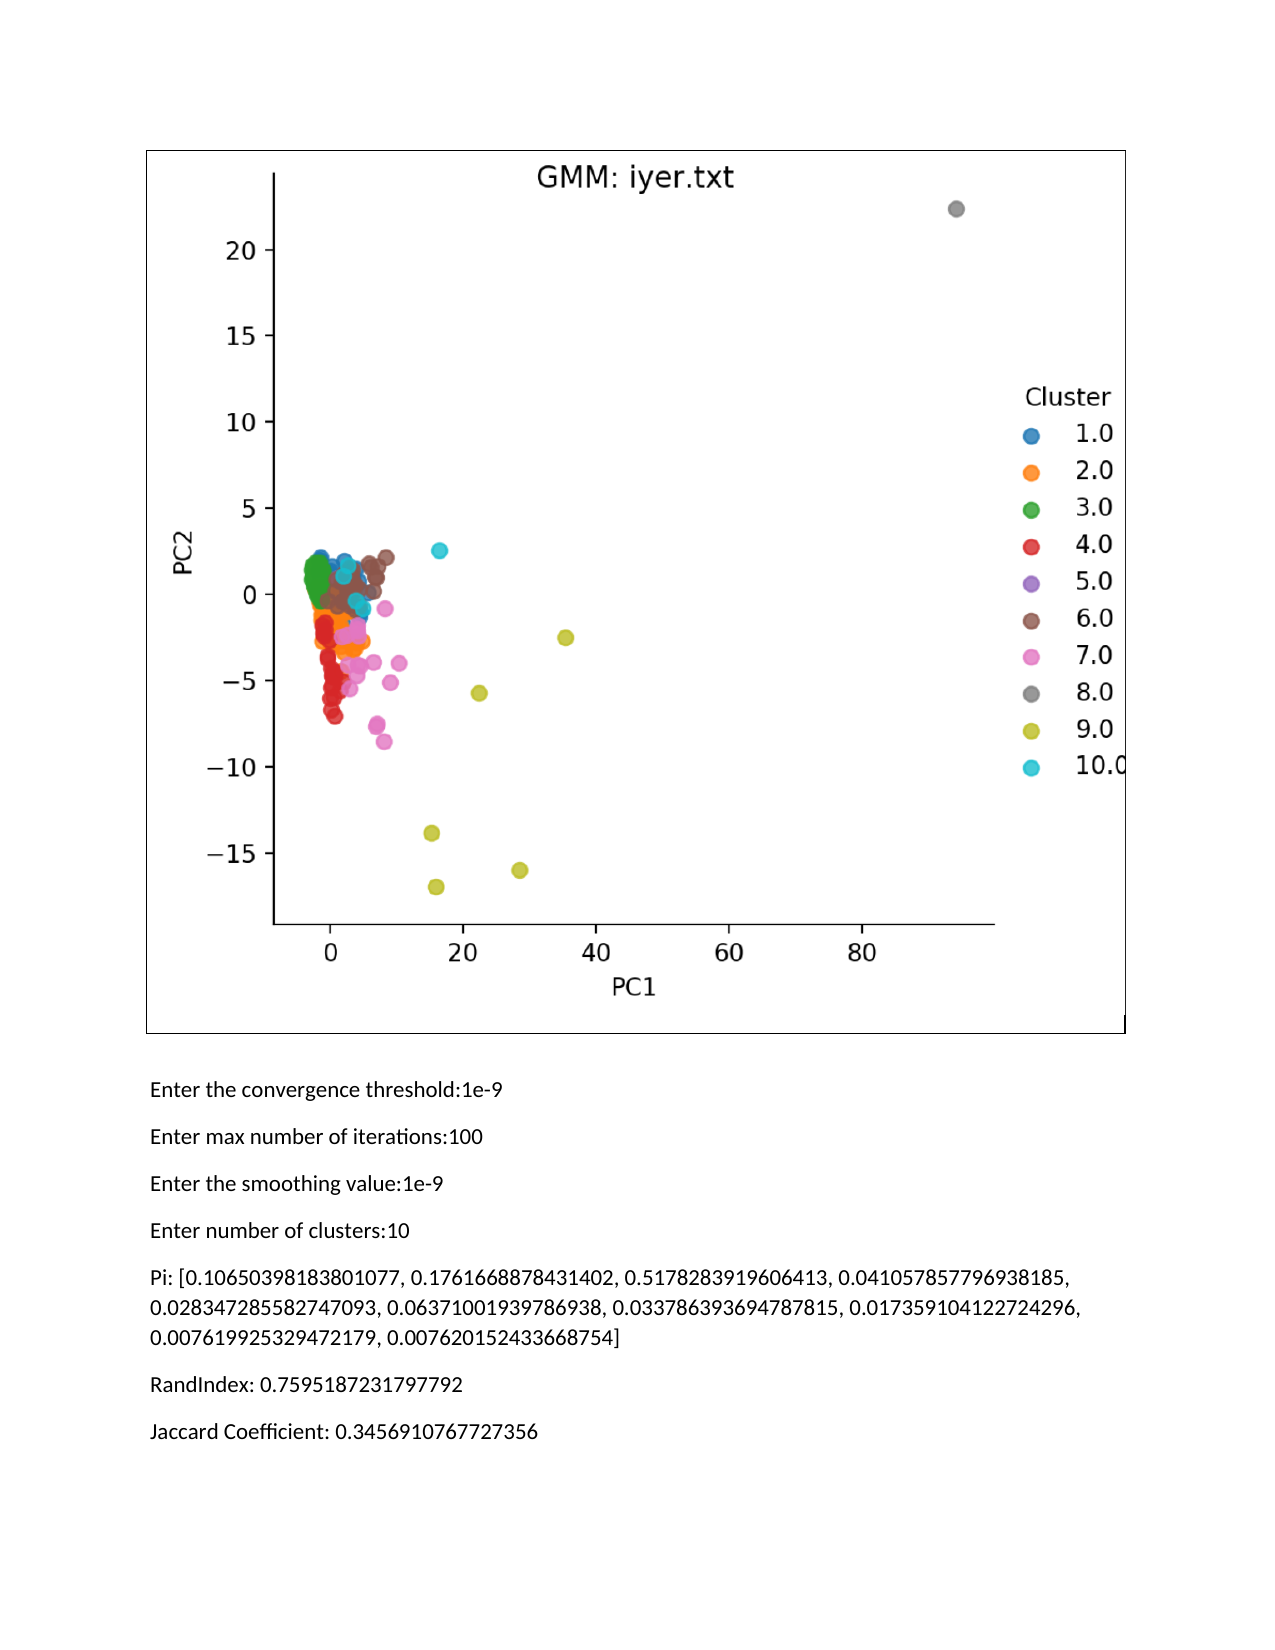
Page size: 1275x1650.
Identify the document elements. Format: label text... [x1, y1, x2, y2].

text Pi: [0.10650398183801077, 0.1761668878431402, 0.5178283919606413, 0.041057857796938185, 0.028347285582747093, 0.06371001939786938, 0.033786393694787815, 0.017359104122724296, 0.007619925329472179, 0.007620152433668754] [150, 1263, 1125, 1351]
picture [161, 151, 1125, 1015]
text RandIndex: 0.7595187231797792 [150, 1370, 1125, 1398]
text Enter the smoothing value:1e-9 [150, 1169, 1125, 1197]
text Jaccard Coefficient: 0.3456910767727356 [150, 1417, 1125, 1445]
text Enter the convergence threshold:1e-9 [150, 1075, 1125, 1103]
text Enter max number of iterations:100 [150, 1122, 1125, 1150]
text Enter number of clusters:10 [150, 1216, 1125, 1244]
table_header [147, 151, 1124, 1033]
